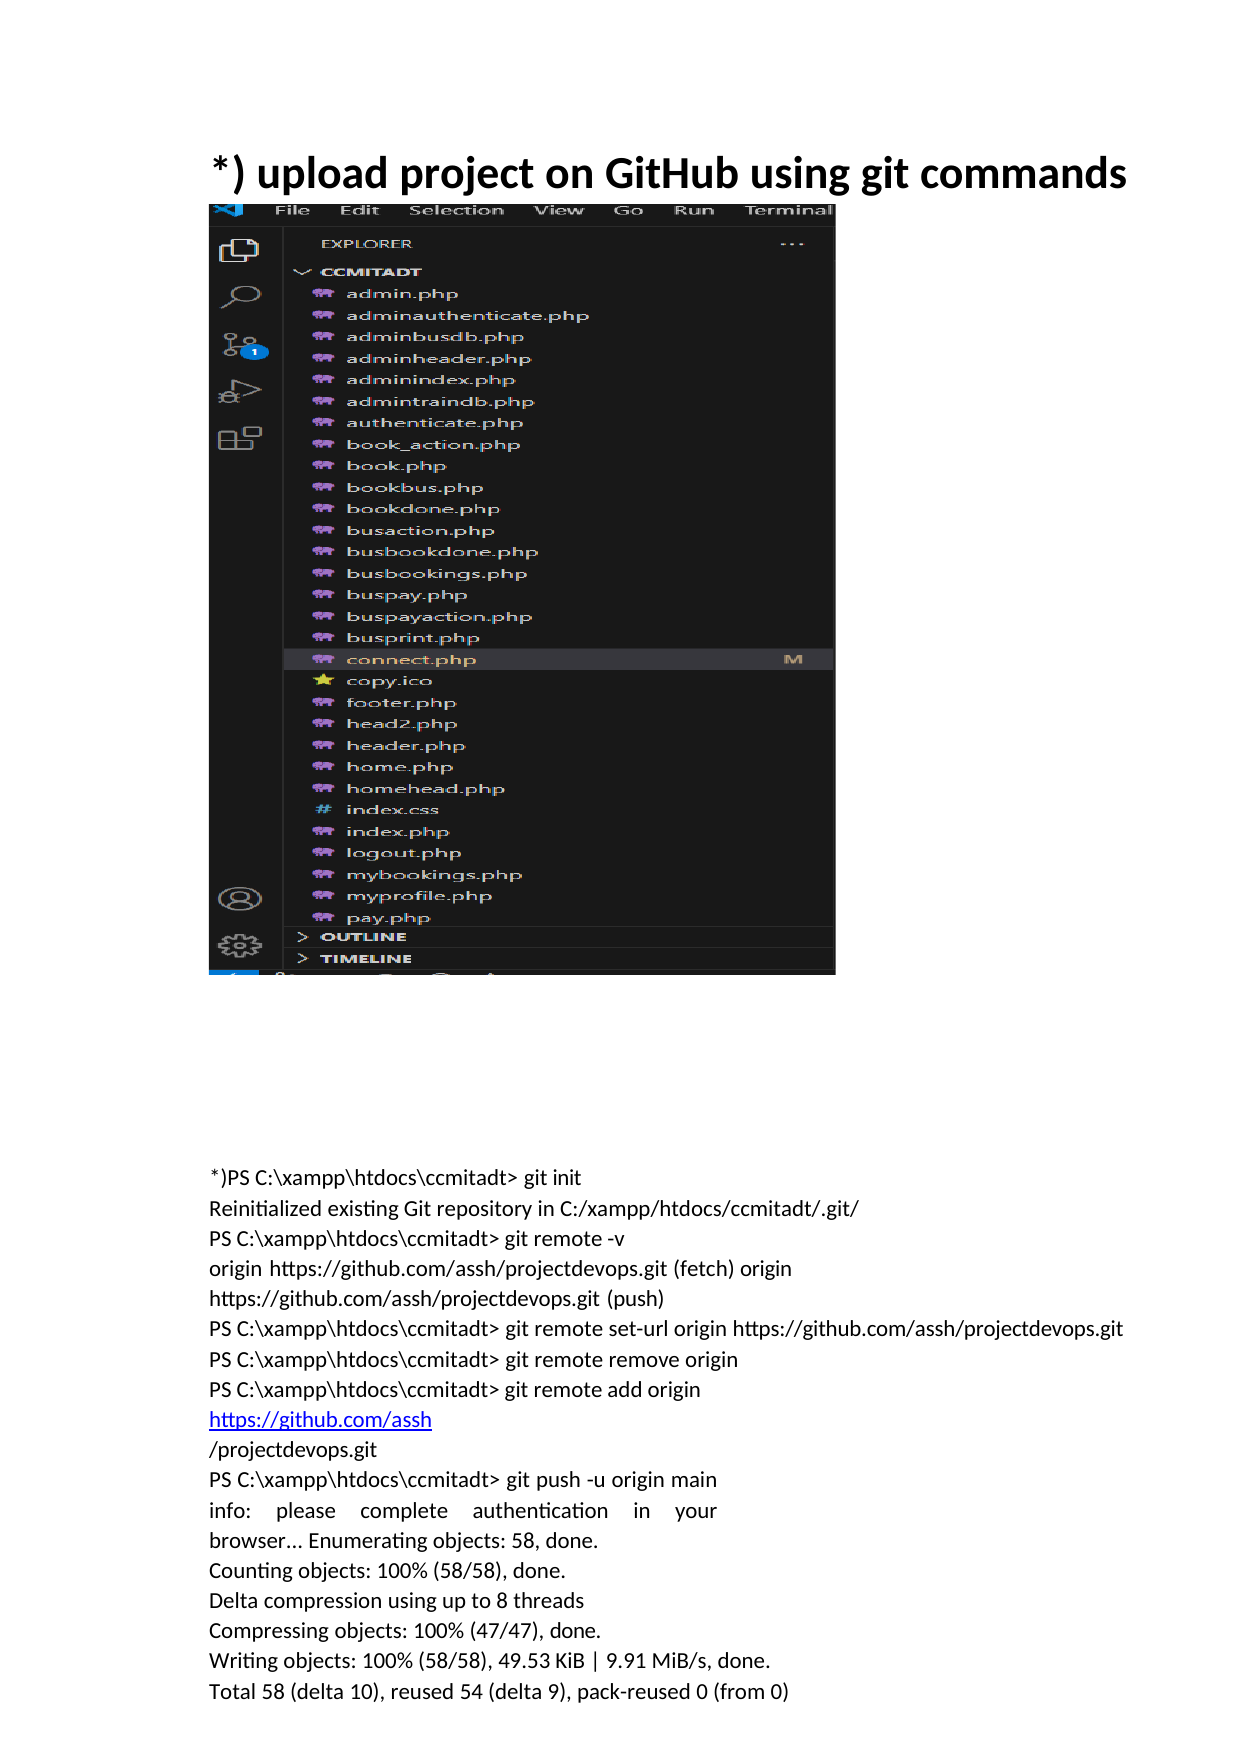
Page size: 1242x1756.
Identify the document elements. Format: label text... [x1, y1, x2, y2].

text /projectdevops.git [209, 1435, 753, 1463]
text Reinitialized existing Git repository in C:/xampp/htdocs/ccmitadt/.git/ PS C:\xampp\htdocs\ccmitadt> git remote -v [209, 1194, 873, 1252]
text PS C:\xampp\htdocs\ccmitadt> git remote set-url origin https://github.com/assh/projectdevops.git [209, 1314, 1144, 1343]
text Compressing objects: 100% (47/47), done. [209, 1617, 1153, 1644]
text *)PS C:\xampp\htdocs\ccmitadt> git init [209, 1163, 1153, 1191]
text PS C:\xampp\htdocs\ccmitadt> git remote remove origin PS C:\xampp\htdocs\ccmitadt> git remote add origin https://github.com/assh [209, 1345, 753, 1433]
text Writing objects: 100% (58/58), 49.53 KiB | 9.91 MiB/s, done. Total 58 (delta 10), reused 54 (delta 9), pack-reused 0 (from 0) [209, 1647, 798, 1705]
picture [208, 204, 836, 975]
text *) upload project on GitHub using git commands [209, 146, 1153, 200]
text Counting objects: 100% (58/58), done. Delta compression using up to 8 threads [209, 1556, 614, 1614]
text origin https://github.com/assh/projectdevops.git (fetch) origin https://github.com/assh/projectdevops.git (push) [209, 1254, 798, 1312]
text PS C:\xampp\htdocs\ccmitadt> git push -u origin main info: please complete authentication in your browser... Enumerating objects: 58, done. [209, 1466, 717, 1554]
